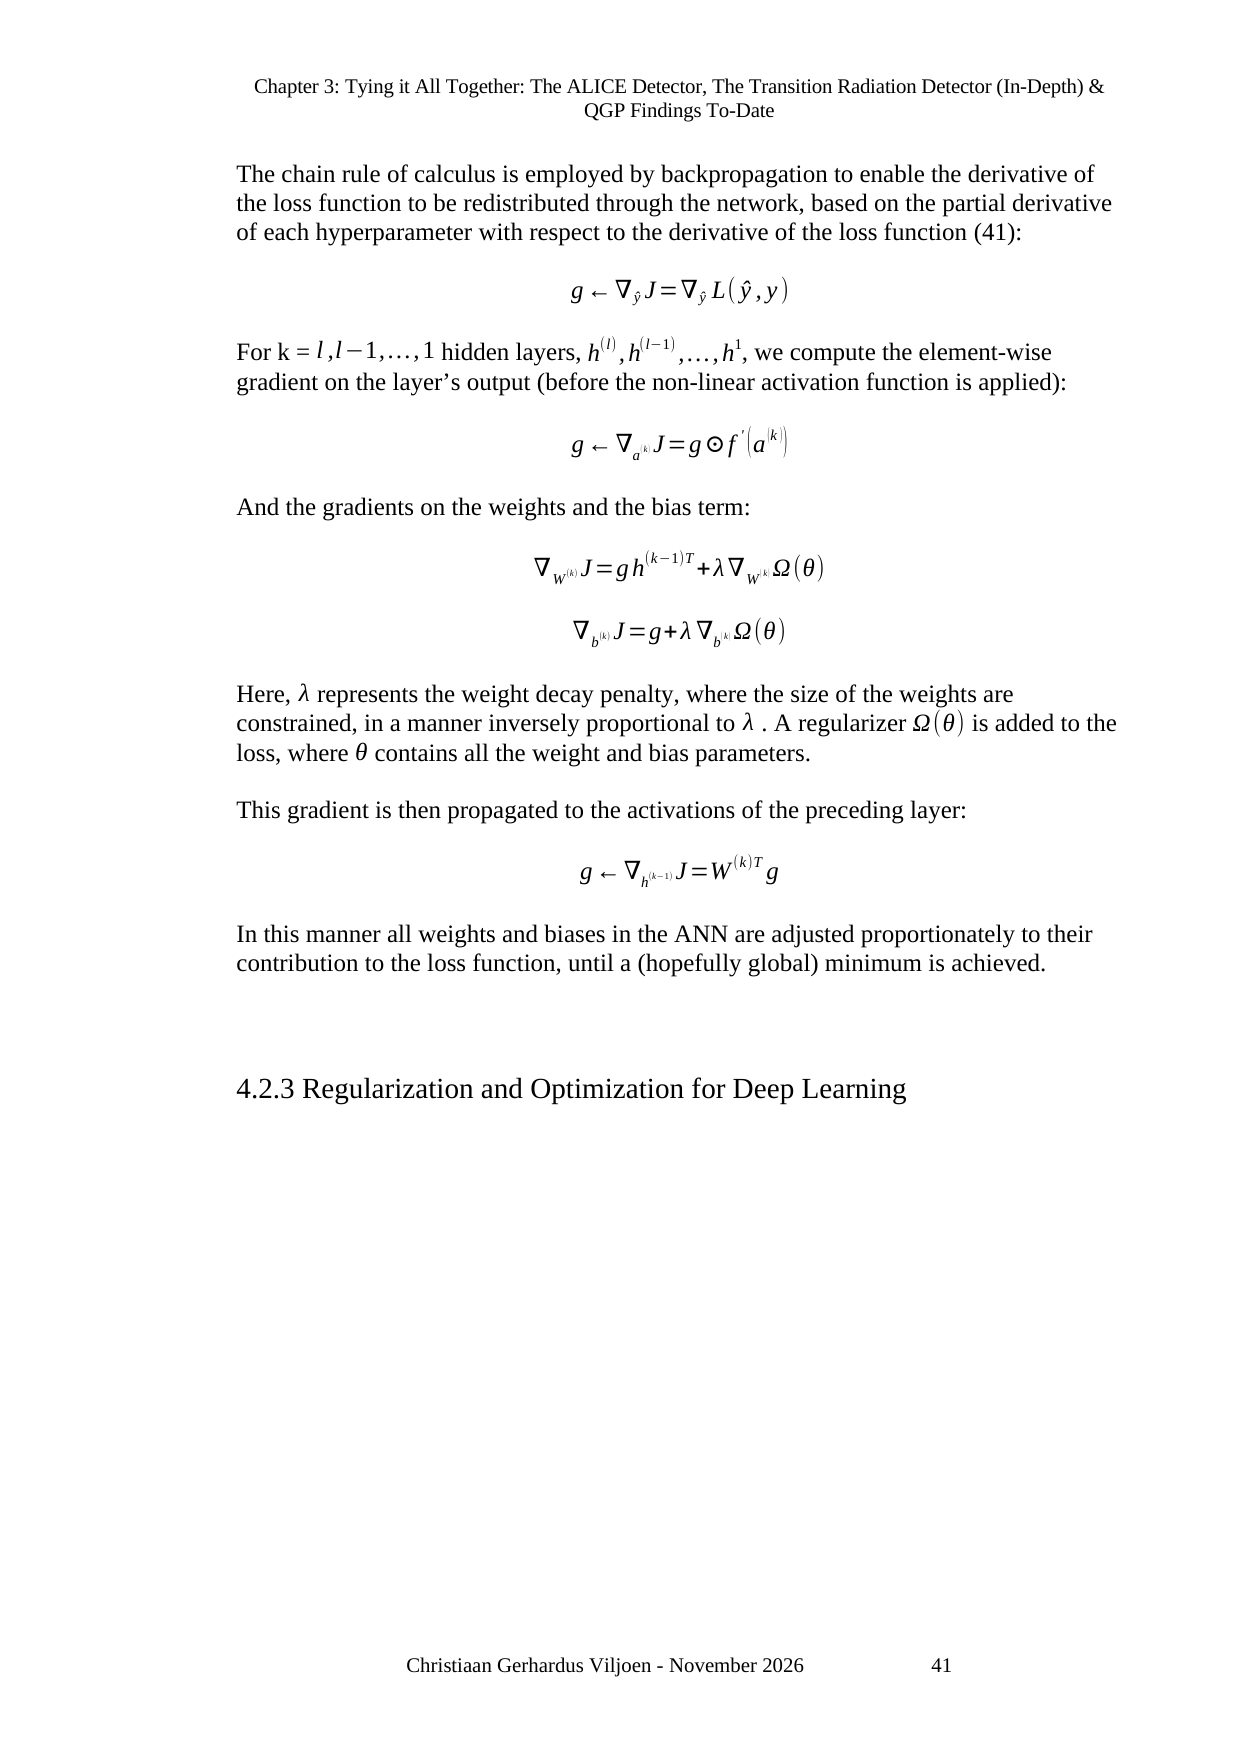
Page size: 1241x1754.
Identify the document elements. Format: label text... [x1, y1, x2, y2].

text Here, represents the weight decay penalty, where the size of the weights are constrained, in a manner inversely proportional to . A regularizer is added to the loss, where contains all the weight and bias parameters. [236, 679, 1122, 767]
text This gradient is then propagated to the activations of the preceding layer: [236, 795, 1122, 824]
text In this manner all weights and biases in the ANN are adjusted proportionately to their contribution to the loss function, until a (hopefully global) minimum is achieved. [236, 919, 1122, 977]
text For k = hidden layers, , we compute the element-wise gradient on the layer’s output (before the non-linear activation function is applied): [236, 335, 1122, 396]
text The chain rule of calculus is employed by backpropagation to enable the derivative of the loss function to be redistributed through the network, based on the partial derivative of each hyperparameter with respect to the derivative of the loss function: [236, 159, 1122, 246]
text And the gradients on the weights and the bias term: [236, 492, 1122, 521]
subtitle Regularization and Optimization for Deep Learning [236, 1072, 1122, 1105]
